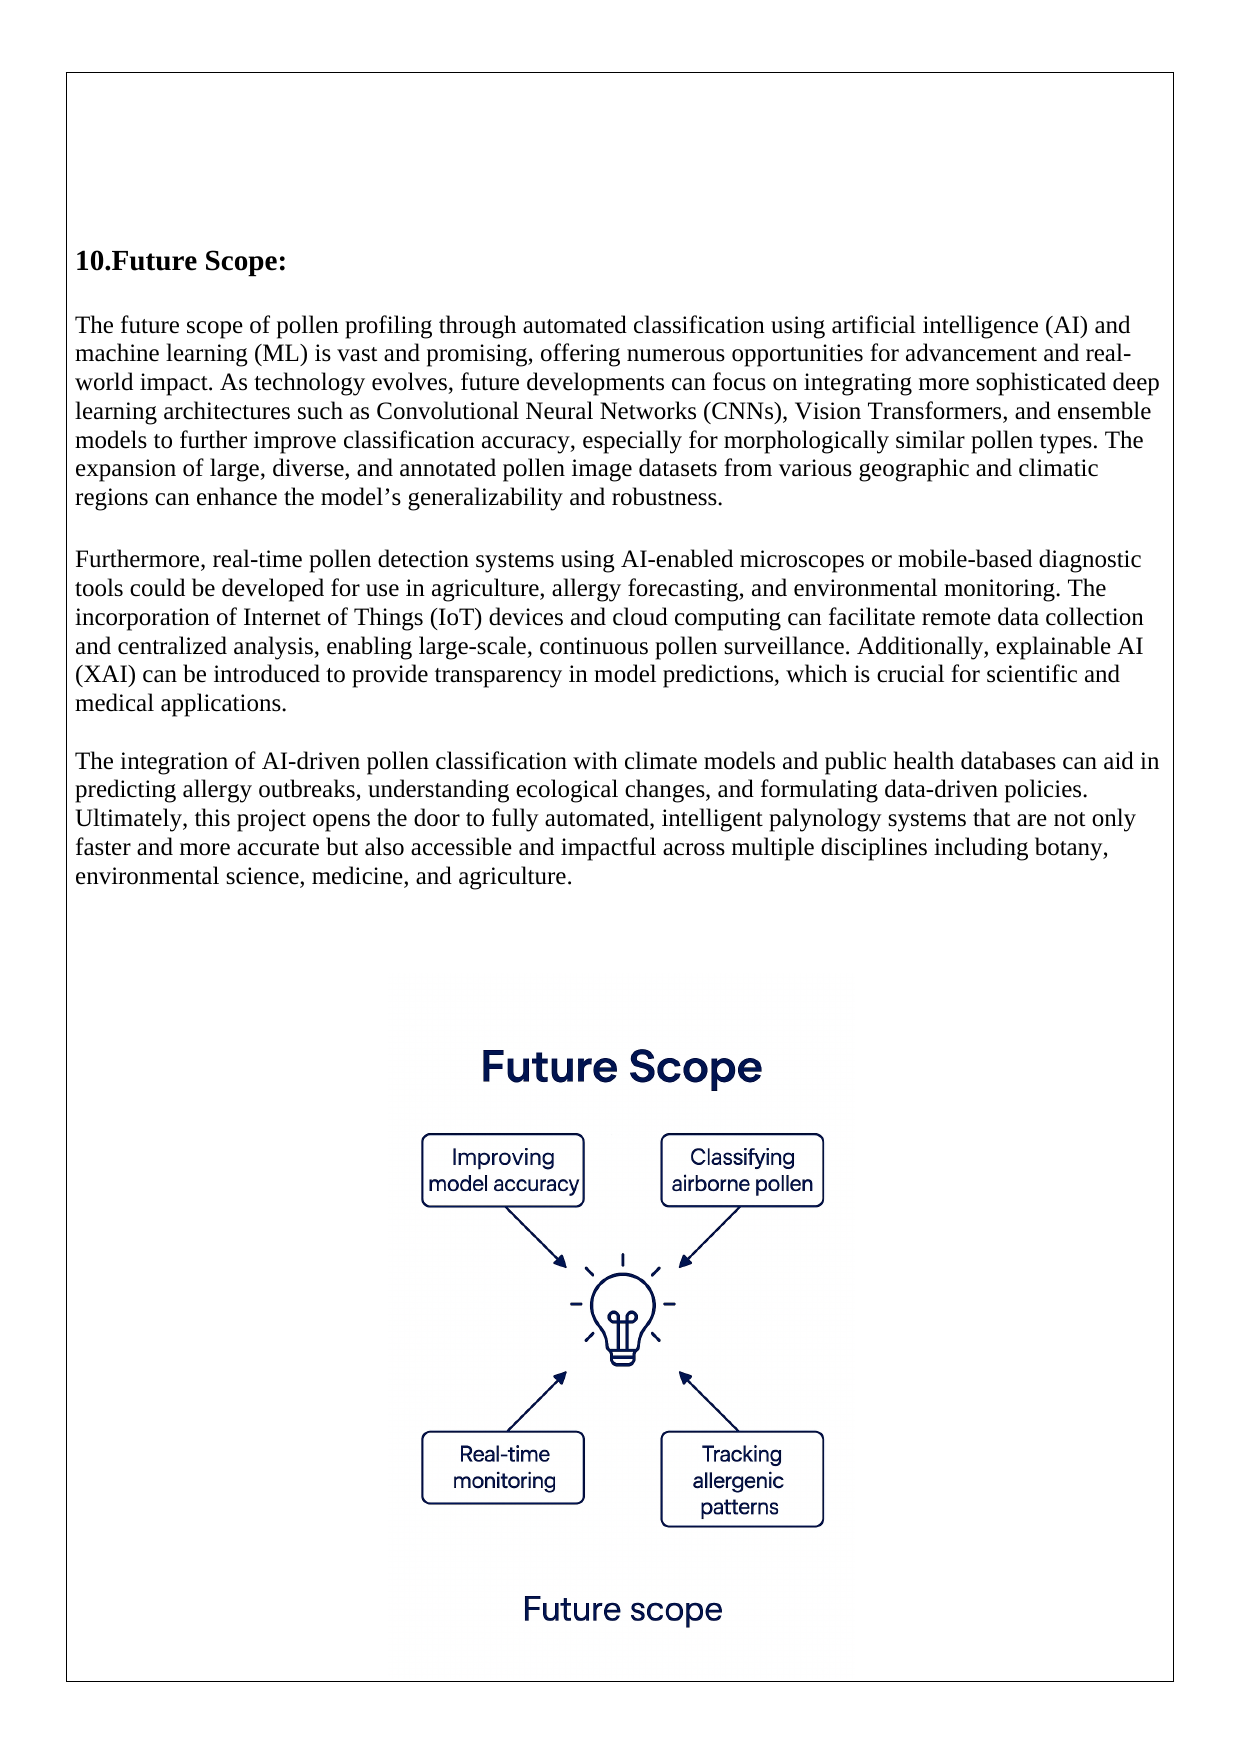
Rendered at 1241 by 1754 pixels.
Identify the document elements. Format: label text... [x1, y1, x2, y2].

list 10.Future Scope: [75, 243, 1165, 276]
list The future scope of pollen profiling through automated classification using artificial intelligence (AI) and machine learning (ML) is vast and promising, offering numerous opportunities for advancement and real-world impact. As technology evolves, future developments can focus on integrating more sophisticated deep learning architectures such as Convolutional Neural Networks (CNNs), Vision Transformers, and ensemble models to further improve classification accuracy, especially for morphologically similar pollen types. The expansion of large, diverse, and annotated pollen image datasets from various geographic and climatic regions can enhance the model’s generalizability and robustness. [75, 310, 1165, 511]
list Furthermore, real-time pollen detection systems using AI-enabled microscopes or mobile-based diagnostic tools could be developed for use in agriculture, allergy forecasting, and environmental monitoring. The incorporation of Internet of Things (IoT) devices and cloud computing can facilitate remote data collection and centralized analysis, enabling large-scale, continuous pollen surveillance. Additionally, explainable AI (XAI) can be introduced to provide transparency in model predictions, which is crucial for scientific and medical applications. [75, 544, 1165, 717]
list The integration of AI-driven pollen classification with climate models and public health databases can aid in predicting allergy outbreaks, understanding ecological changes, and formulating data-driven policies. Ultimately, this project opens the door to fully automated, intelligent palynology systems that are not only faster and more accurate but also accessible and impactful across multiple disciplines including botany, environmental science, medicine, and agriculture. [75, 746, 1165, 889]
picture [387, 973, 855, 1679]
